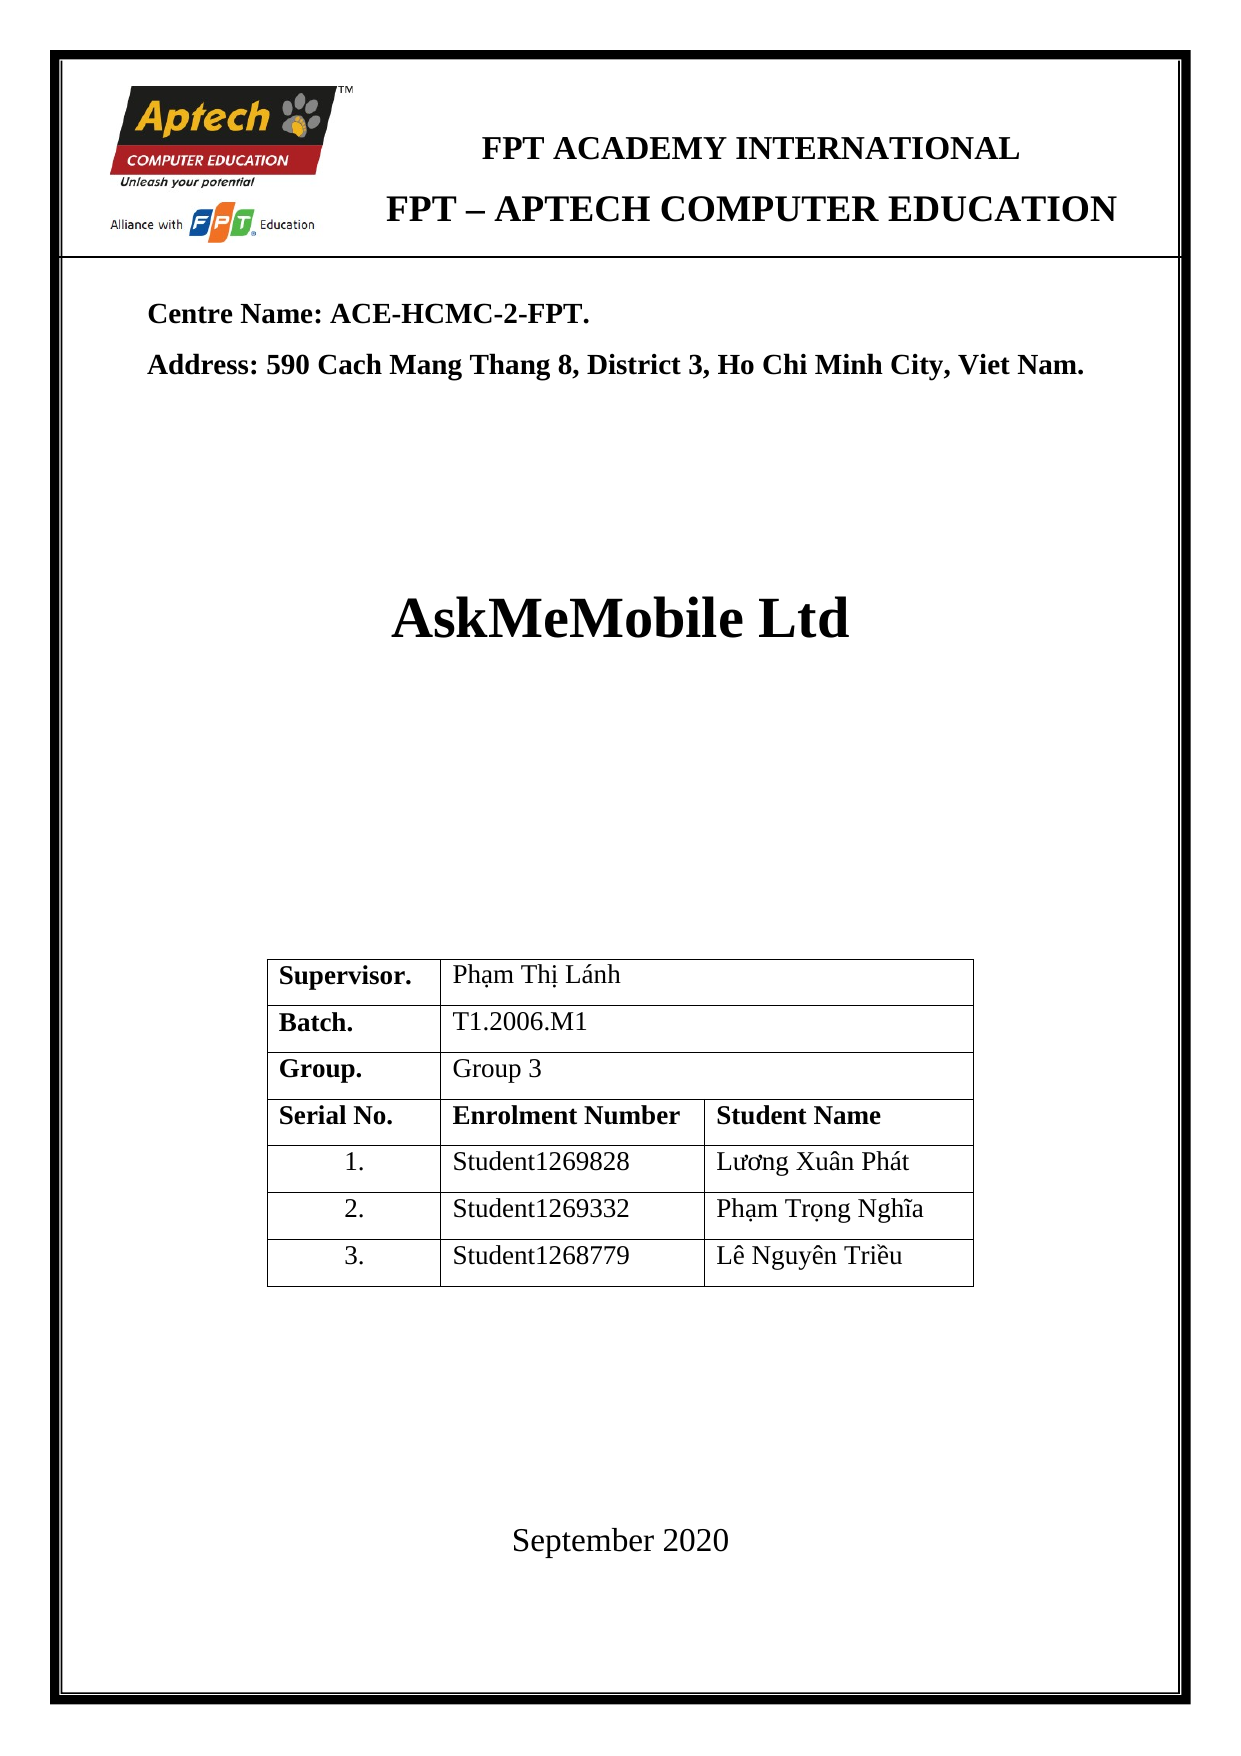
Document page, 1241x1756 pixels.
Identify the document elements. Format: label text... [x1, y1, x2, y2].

table_header [57, 56, 372, 256]
text Centre Name: ACE-HCMC-2-FPT. [147, 296, 1240, 330]
table_cell Lương Xuân Phát [705, 1146, 973, 1192]
picture [109, 86, 353, 243]
title AskMeMobile Ltd [146, 583, 1093, 651]
table_cell Group. [268, 1053, 440, 1099]
table_header Supervisor. [268, 960, 440, 1005]
table_cell Student1269332 [441, 1193, 704, 1239]
table_cell 2. [268, 1193, 440, 1239]
table_header FPT ACADEMY INTERNATIONAL FPT – APTECH COMPUTER EDUCATION [372, 56, 1185, 256]
table_cell 1. [268, 1146, 440, 1192]
table_cell Phạm Trọng Nghĩa [705, 1193, 973, 1239]
table_cell Enrolment Number [441, 1100, 704, 1145]
table_cell Serial No. [268, 1100, 440, 1145]
table_header Phạm Thị Lánh [441, 960, 973, 1005]
text September 2020 [146, 1521, 1094, 1559]
table_cell T1.2006.M1 [441, 1006, 973, 1052]
table_cell Student1269828 [441, 1146, 704, 1192]
table_cell Student1268779 [441, 1240, 704, 1286]
table_cell 3. [268, 1240, 440, 1286]
text Address: 590 Cach Mang Thang 8, District 3, Ho Chi Minh City, Viet Nam. [146, 347, 1085, 380]
table_cell Lê Nguyên Triều [705, 1240, 973, 1286]
table_cell Batch. [268, 1006, 440, 1052]
table_cell Student Name [705, 1100, 973, 1145]
table_cell Group 3 [441, 1053, 973, 1099]
